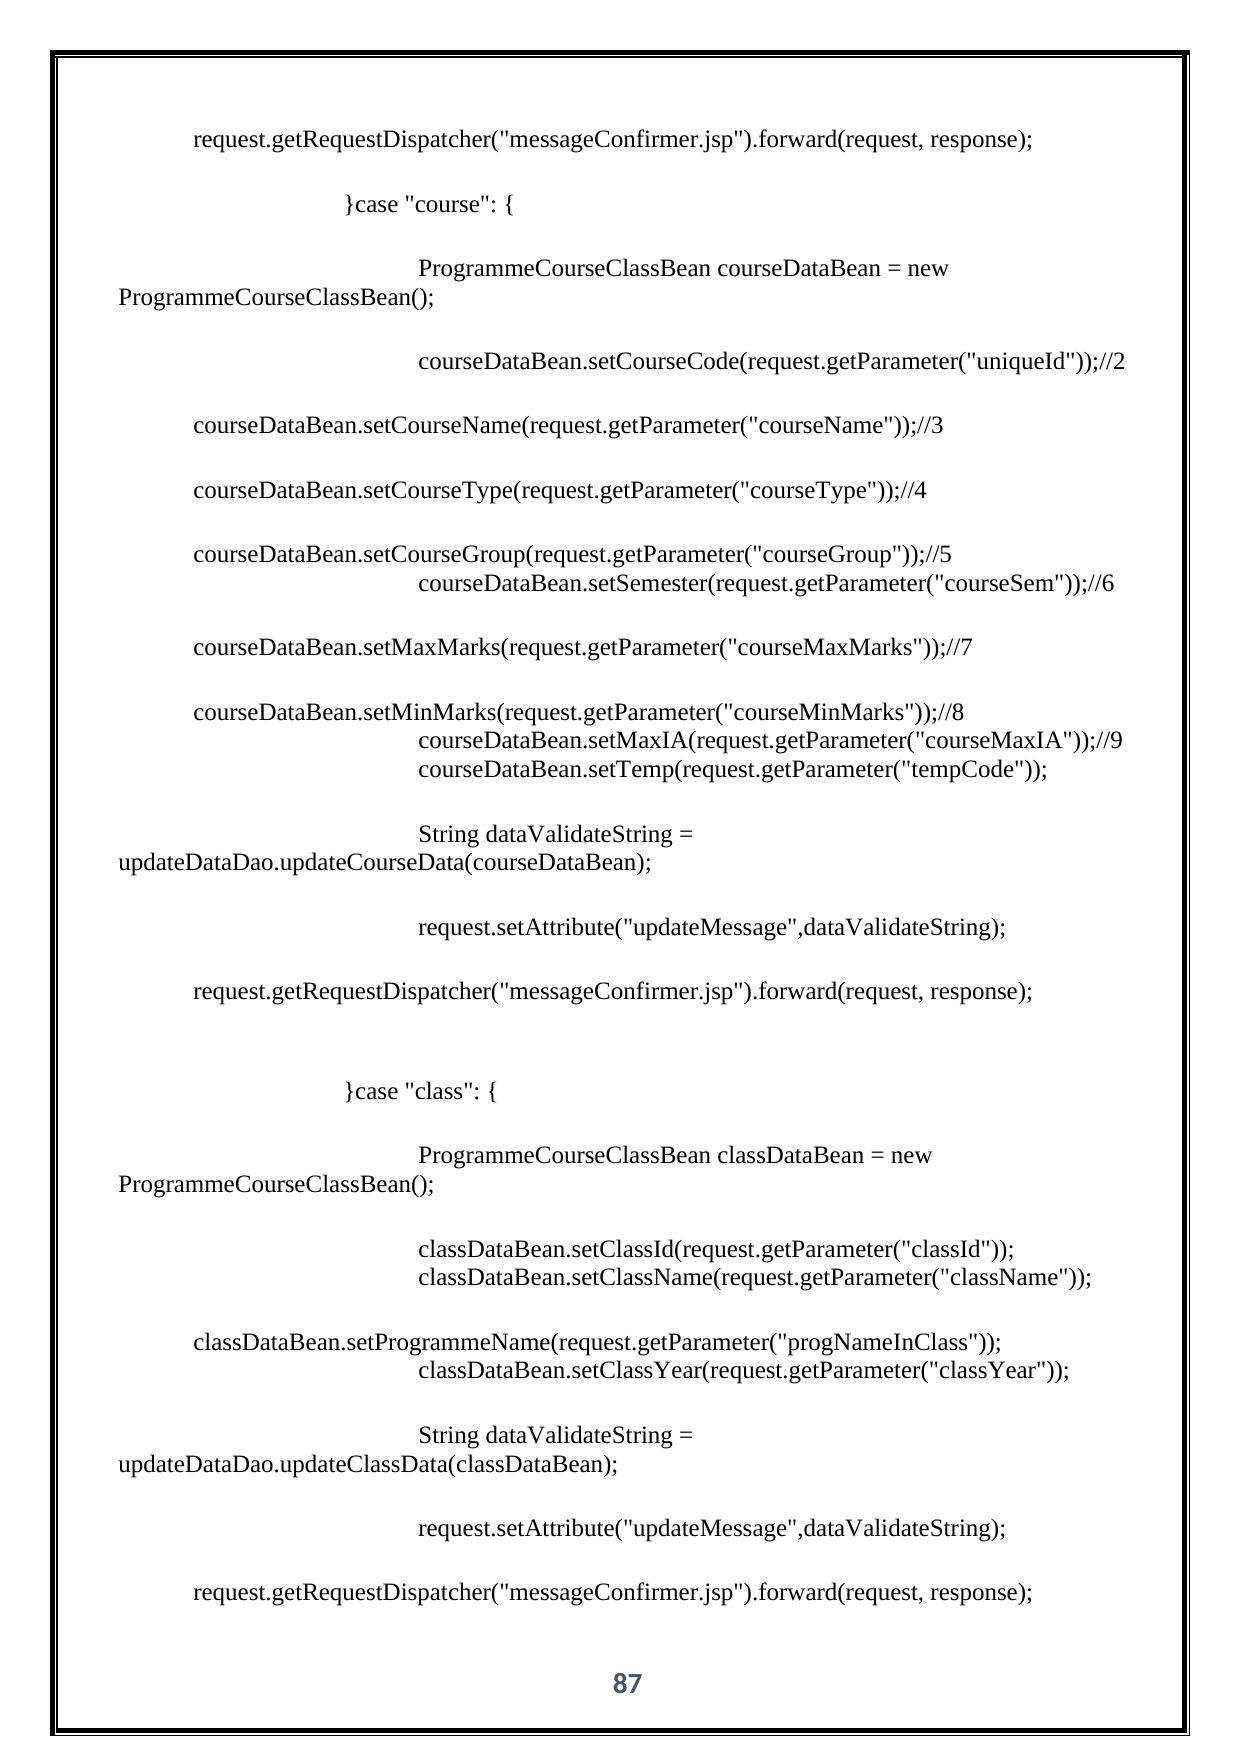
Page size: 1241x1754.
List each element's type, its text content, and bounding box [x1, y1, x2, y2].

text classDataBean.setClassYear(request.getParameter("classYear")); [118, 1356, 1137, 1384]
text courseDataBean.setMinMarks(request.getParameter("courseMinMarks"));//8 [118, 661, 1137, 726]
text request.getRequestDispatcher("messageConfirmer.jsp").forward(request, response); [118, 1542, 1137, 1606]
text courseDataBean.setTemp(request.getParameter("tempCode")); [118, 754, 1137, 783]
text String dataValidateString = updateDataDao.updateClassData(classDataBean); [118, 1420, 1137, 1477]
text courseDataBean.setCourseName(request.getParameter("courseName"));//3 [118, 375, 1137, 439]
text request.setAttribute("updateMessage",dataValidateString); [118, 1513, 1137, 1542]
text courseDataBean.setCourseGroup(request.getParameter("courseGroup"));//5 [118, 504, 1137, 568]
text ProgrammeCourseClassBean classDataBean = new ProgrammeCourseClassBean(); [118, 1141, 1137, 1198]
text courseDataBean.setSemester(request.getParameter("courseSem"));//6 [118, 568, 1137, 597]
text request.getRequestDispatcher("messageConfirmer.jsp").forward(request, response); [118, 941, 1137, 1005]
text classDataBean.setProgrammeName(request.getParameter("progNameInClass")); [118, 1291, 1137, 1356]
text courseDataBean.setCourseCode(request.getParameter("uniqueId"));//2 [118, 346, 1137, 375]
text request.getRequestDispatcher("messageConfirmer.jsp").forward(request, response); [118, 89, 1137, 153]
text courseDataBean.setMaxIA(request.getParameter("courseMaxIA"));//9 [118, 726, 1137, 754]
text courseDataBean.setCourseType(request.getParameter("courseType"));//4 [118, 439, 1137, 504]
text String dataValidateString = updateDataDao.updateCourseData(courseDataBean); [118, 819, 1137, 876]
text request.setAttribute("updateMessage",dataValidateString); [118, 912, 1137, 941]
text classDataBean.setClassId(request.getParameter("classId")); [118, 1234, 1137, 1262]
text courseDataBean.setMaxMarks(request.getParameter("courseMaxMarks"));//7 [118, 597, 1137, 661]
text }case "course": { [118, 189, 1137, 217]
text }case "class": { [118, 1076, 1137, 1105]
text ProgrammeCourseClassBean courseDataBean = new ProgrammeCourseClassBean(); [118, 253, 1137, 311]
text classDataBean.setClassName(request.getParameter("className")); [118, 1262, 1137, 1291]
